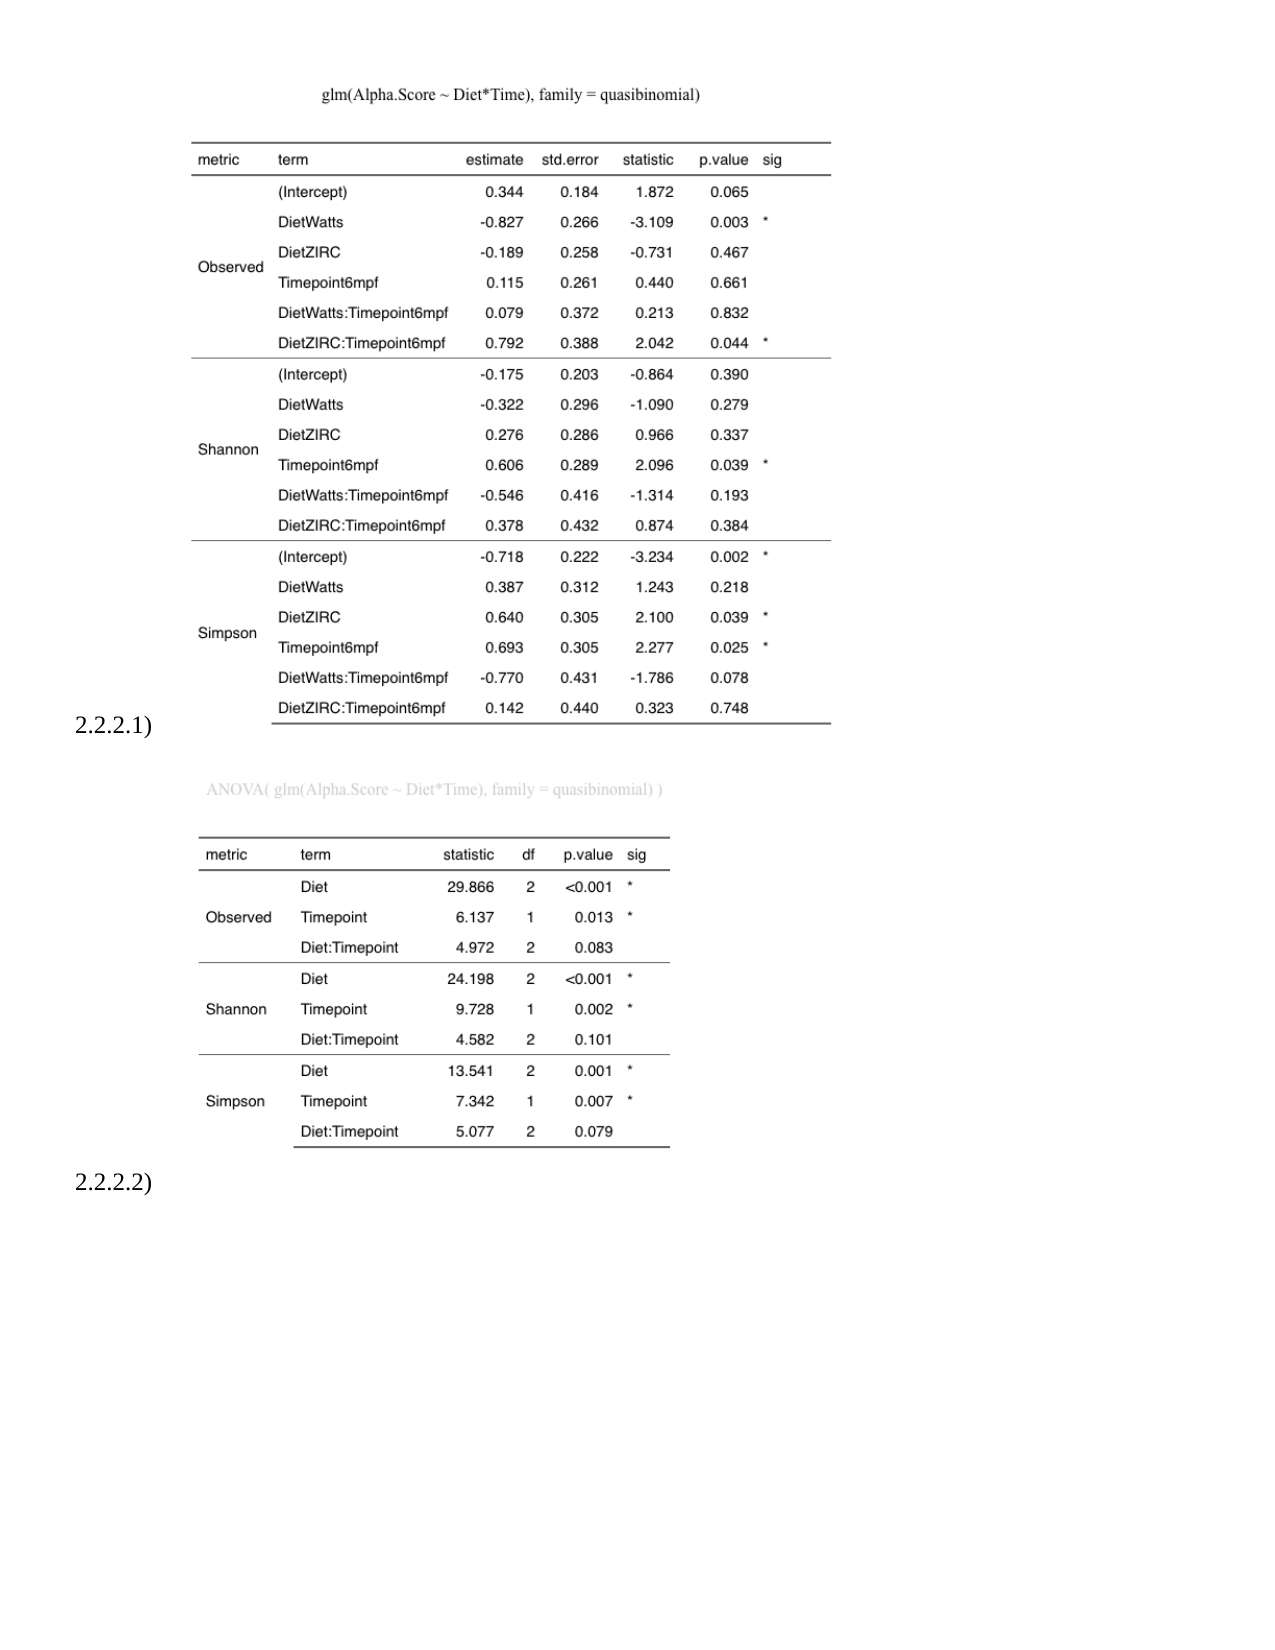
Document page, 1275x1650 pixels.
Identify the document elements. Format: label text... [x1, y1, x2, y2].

picture [158, 776, 692, 1191]
picture [158, 75, 851, 734]
